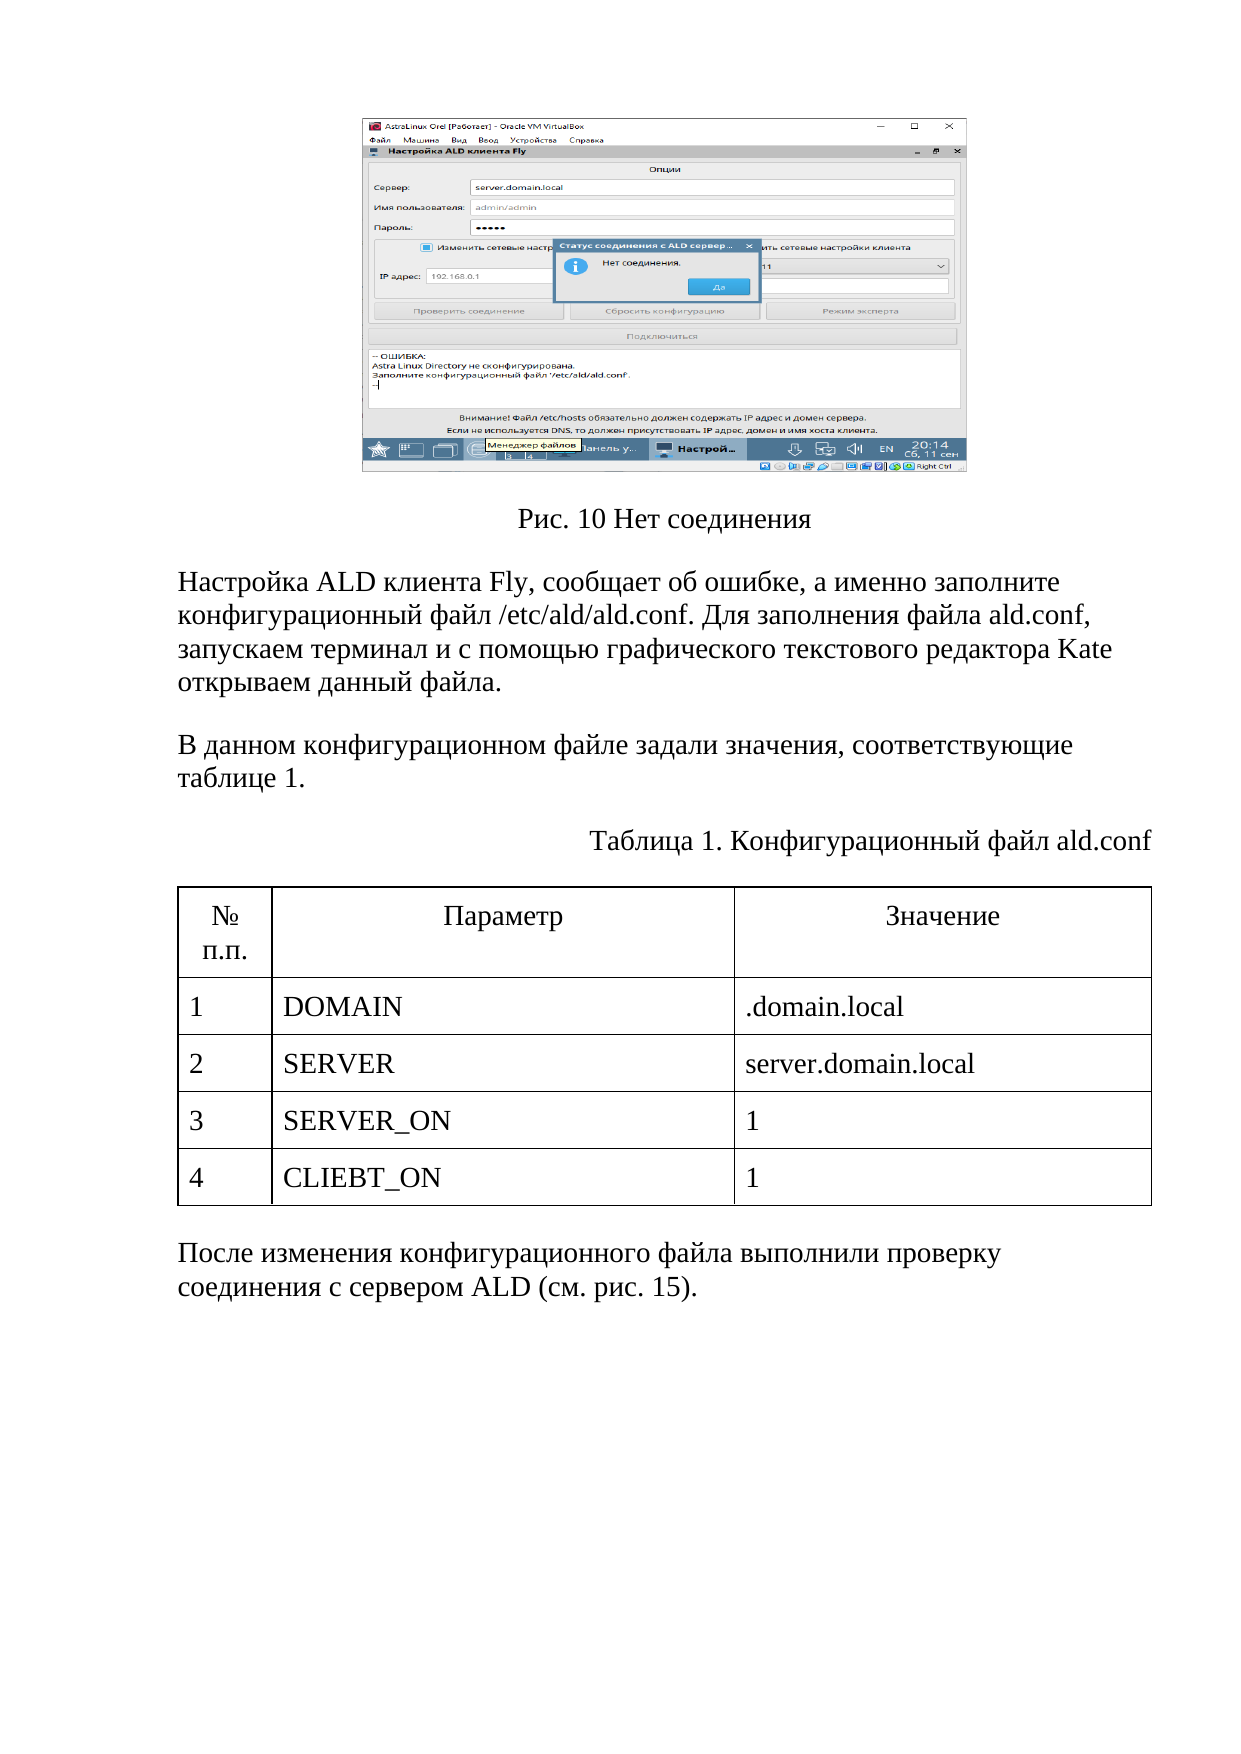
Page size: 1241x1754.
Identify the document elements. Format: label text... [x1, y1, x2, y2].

text Рис. 10 Нет соединения [177, 501, 1152, 534]
picture [362, 118, 967, 472]
table_cell 4 [179, 1149, 271, 1204]
text Таблица 1. Конфигурационный файл ald.conf [177, 823, 1152, 857]
table_cell 1 [735, 1092, 1151, 1147]
table_header Значение [735, 888, 1151, 977]
table_cell .domain.local [735, 978, 1151, 1033]
text В данном конфигурационном файле задали значения, соответствующие таблице 1. [177, 727, 1152, 794]
table_cell server.domain.local [735, 1035, 1151, 1091]
table_cell DOMAIN [273, 978, 734, 1033]
text После изменения конфигурационного файла выполнили проверку соединения с сервером ALD (см. рис. 15). [177, 1235, 1152, 1302]
text Настройка ALD клиента Fly, сообщает об ошибке, а именно заполните конфигурационный файл /etc/ald/ald.conf. Для заполнения файла ald.conf, запускаем терминал и с помощью графического текстового редактора Kate открываем данный файла. [177, 564, 1152, 698]
table_cell 1 [735, 1149, 1151, 1204]
table_header Параметр [273, 888, 734, 977]
table_cell 2 [179, 1035, 271, 1091]
table_cell 3 [179, 1092, 271, 1147]
table_cell SERVER_ON [273, 1092, 734, 1147]
table_header № п.п. [179, 888, 271, 977]
table_cell 1 [179, 978, 271, 1033]
table_cell SERVER [273, 1035, 734, 1091]
table_cell CLIEBT_ON [273, 1149, 734, 1204]
